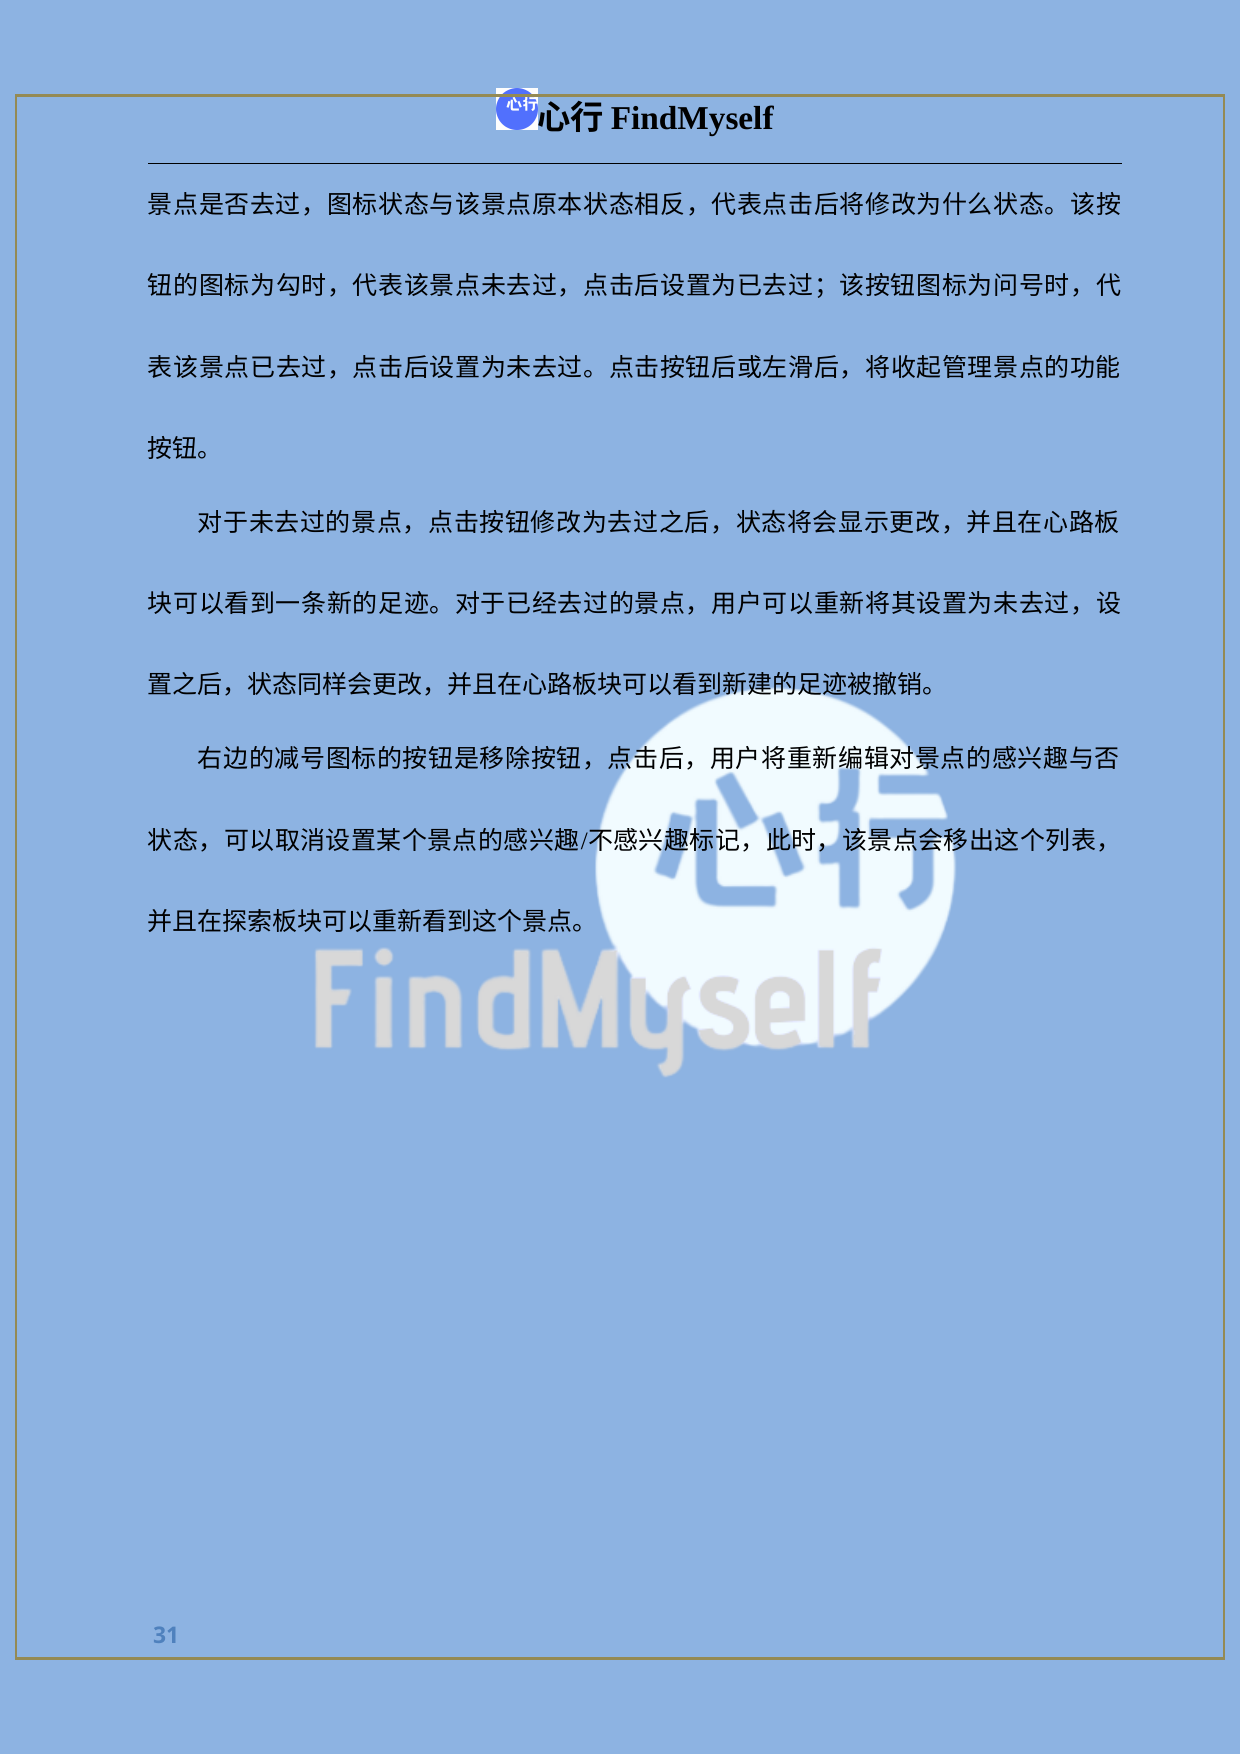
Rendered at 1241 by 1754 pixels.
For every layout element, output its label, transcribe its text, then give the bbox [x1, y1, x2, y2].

picture [496, 97, 538, 130]
text 对于未去过的景点，点击按钮修改为去过之后，状态将会显示更改，并且在心路板块可以看到一条新的足迹。对于已经去过的景点，用户可以重新将其设置为未去过，设置之后，状态同样会更改，并且在心路板块可以看到新建的足迹被撤销。 [148, 488, 1122, 716]
picture [496, 88, 538, 94]
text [148, 170, 1122, 479]
text 右边的减号图标的按钮是移除按钮，点击后，用户将重新编辑对景点的感兴趣与否状态，可以取消设置某个景点的感兴趣/不感兴趣标记，此时，该景点会移出这个列表，并且在探索板块可以重新看到这个景点。 [148, 724, 1122, 952]
